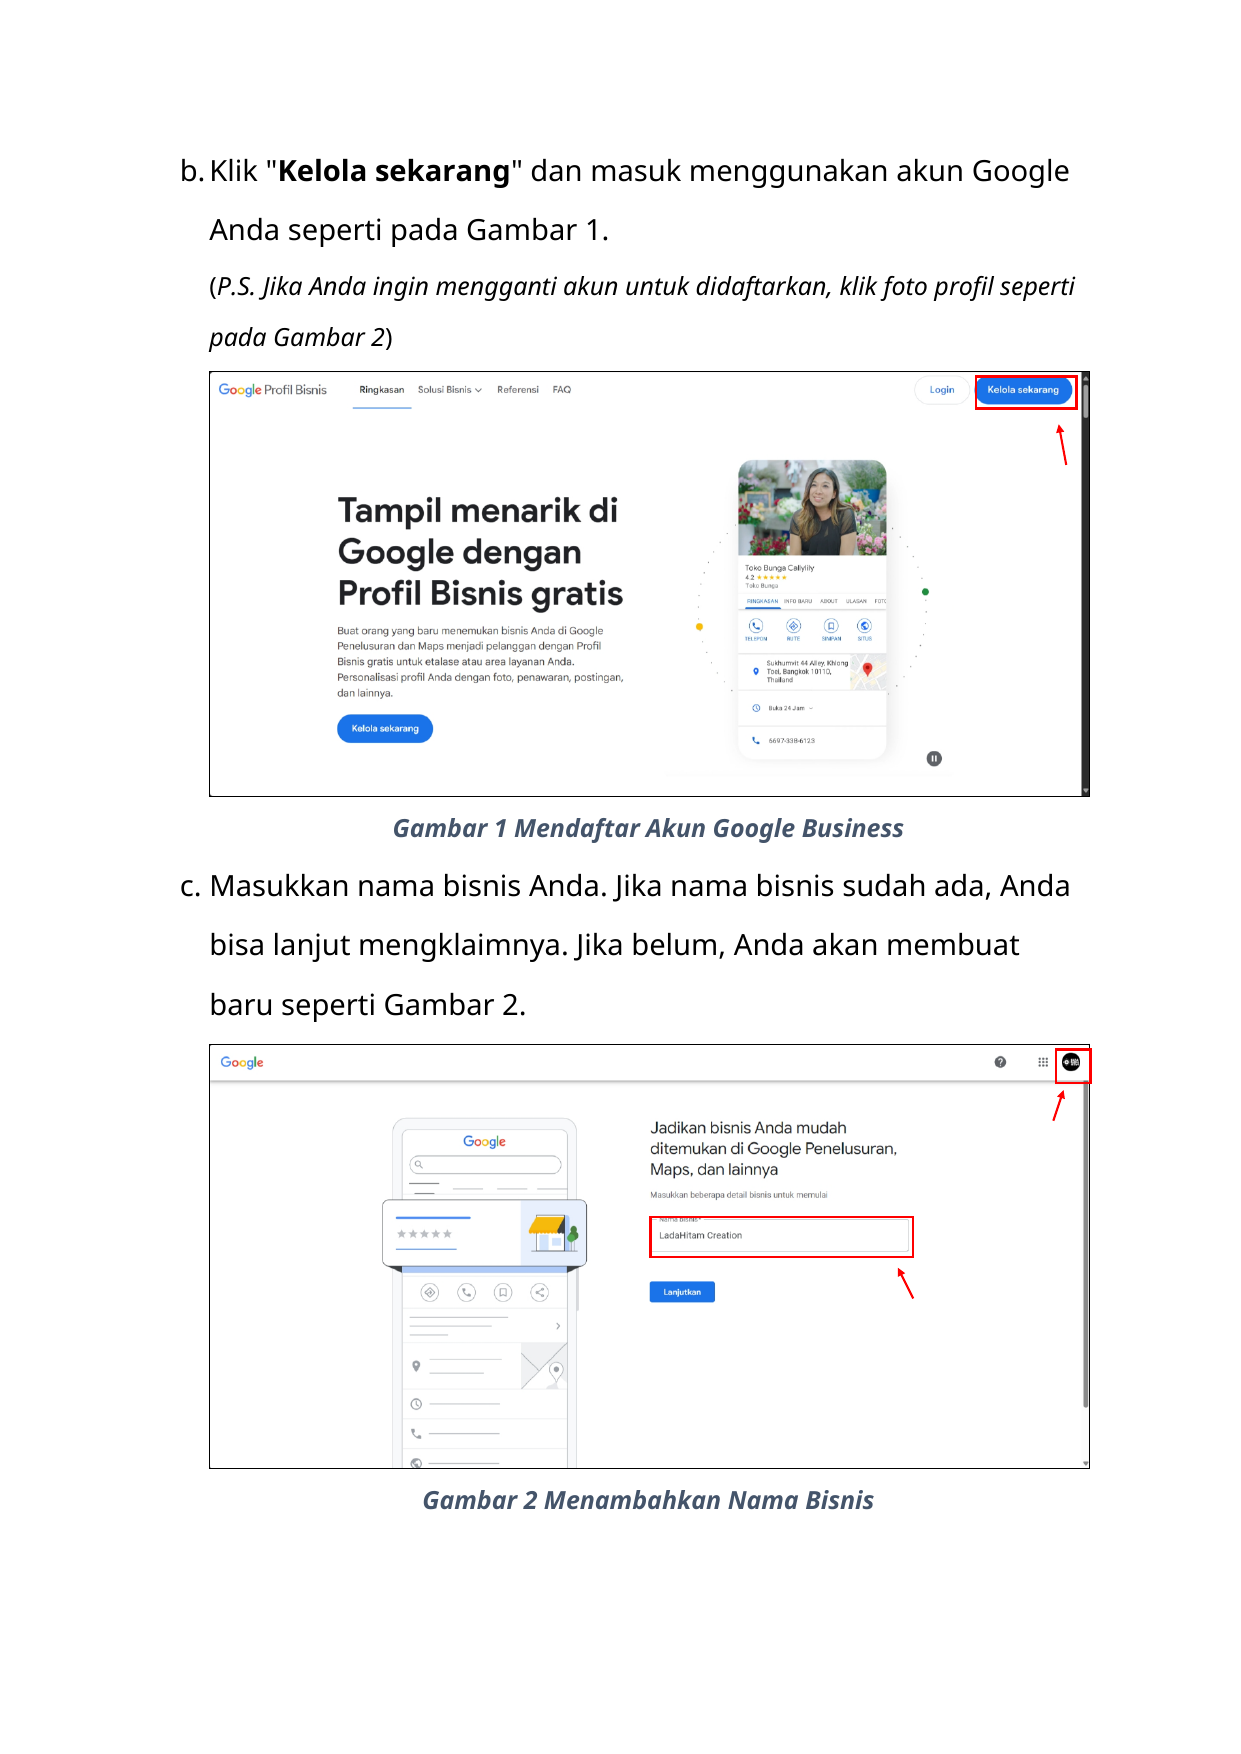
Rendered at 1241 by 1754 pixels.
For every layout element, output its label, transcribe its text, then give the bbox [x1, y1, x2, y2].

list Klik "Kelola sekarang" dan masuk menggunakan akun Google Anda seperti pada Gambar 1. [179, 150, 1090, 249]
list (P.S. Jika Anda ingin mengganti akun untuk didaftarkan, klik foto profil seperti pada Gambar 2) [209, 269, 1090, 354]
picture [210, 1045, 1089, 1468]
list Masukkan nama bisnis Anda. Jika nama bisnis sudah ada, Anda bisa lanjut mengklaimnya. Jika belum, Anda akan membuat baru seperti Gambar 2. [179, 865, 1090, 1024]
text Gambar 2 Menambahkan Nama Bisnis [209, 1483, 1090, 1517]
text Gambar 1 Mendaftar Akun Google Business [209, 810, 1090, 844]
picture [1057, 1051, 1089, 1082]
picture [210, 372, 1089, 796]
